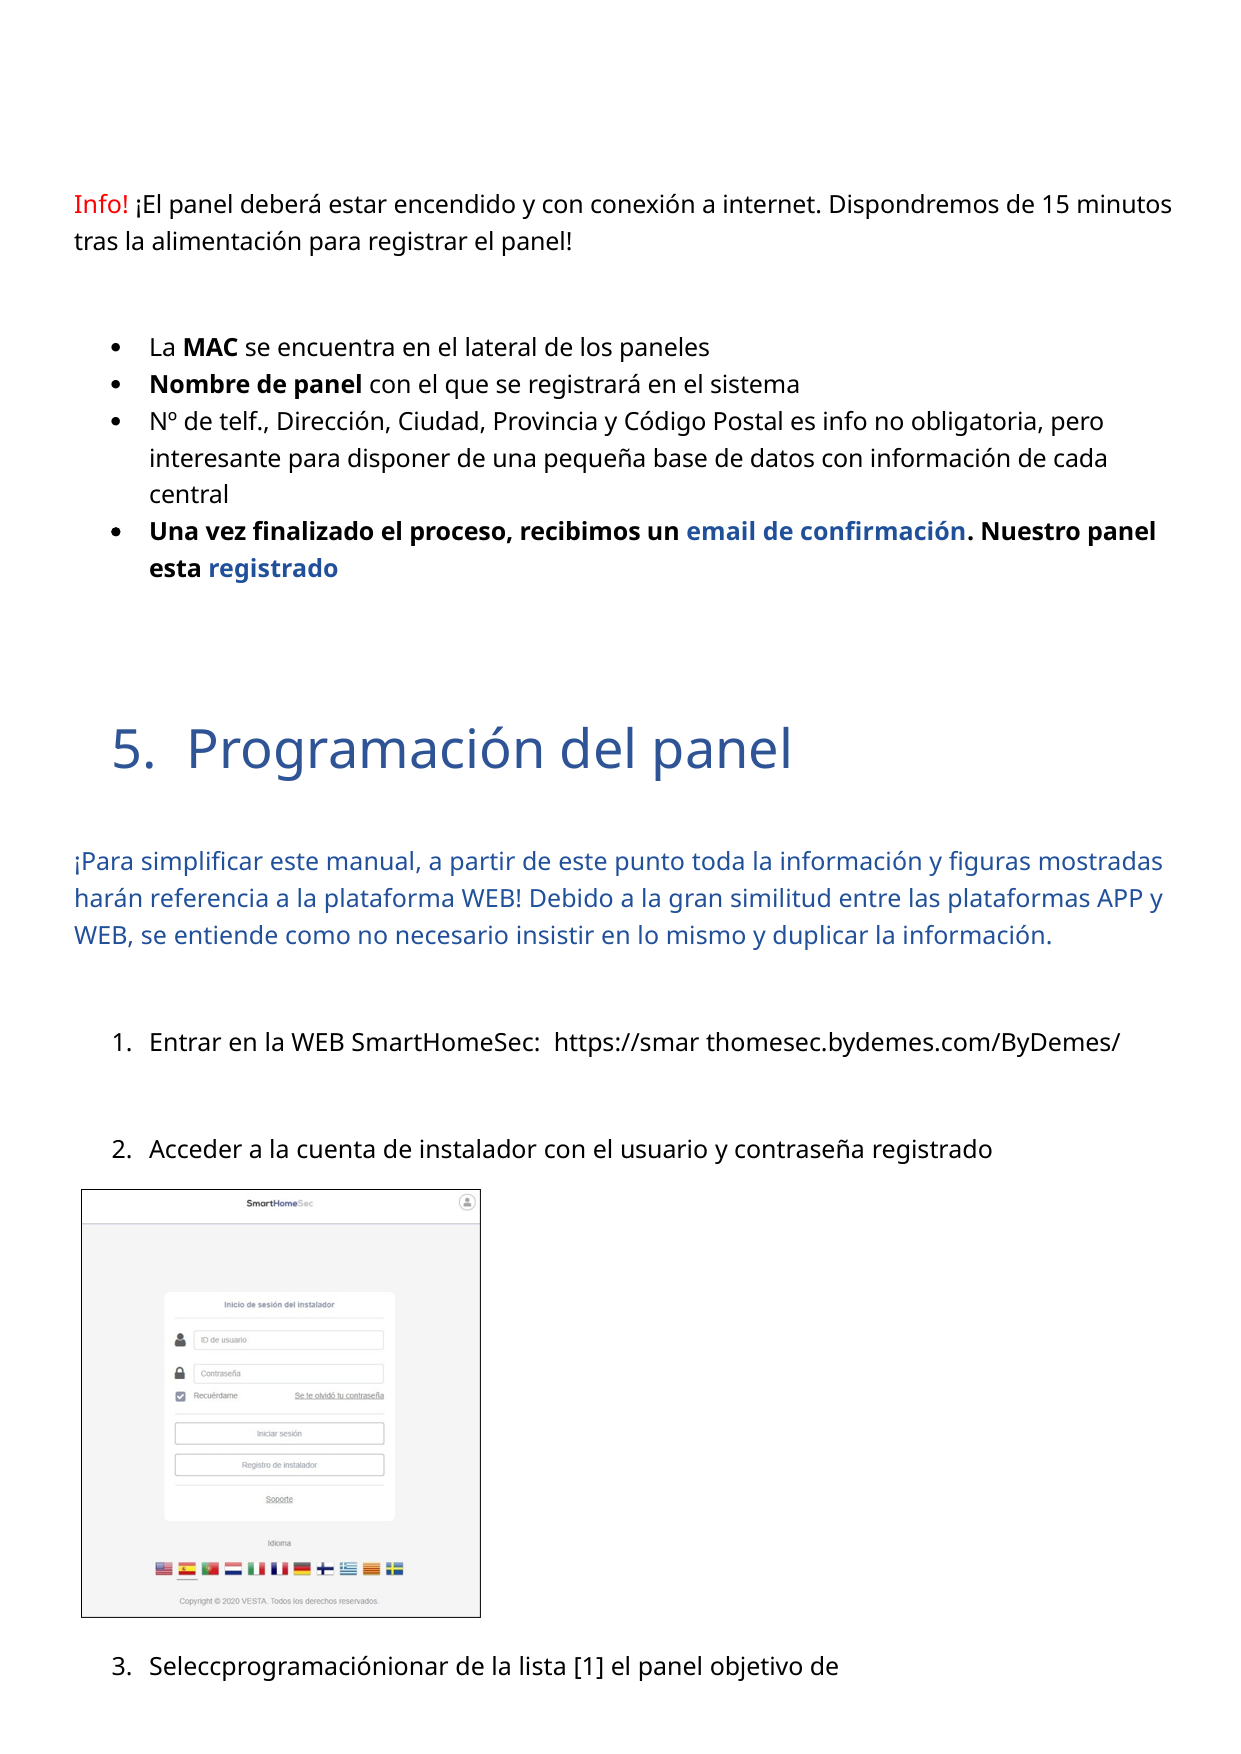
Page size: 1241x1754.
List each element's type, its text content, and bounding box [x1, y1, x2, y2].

picture [73, 1185, 488, 1630]
list Seleccprogramaciónionar de la lista [1] el panel objetivo de [111, 1649, 1181, 1683]
list La MAC se encuentra en el lateral de los paneles [111, 330, 1181, 364]
list Entrar en la WEB SmartHomeSec: https://smar thomesec.bydemes.com/ByDemes/ [111, 1024, 1181, 1058]
list Acceder a la cuenta de instalador con el usuario y contraseña registrado [111, 1131, 1181, 1166]
list Una vez finalizado el proceso, recibimos un email de confirmación. Nuestro panel esta registrado [111, 514, 1181, 585]
subtitle Programación del panel [111, 711, 1181, 785]
list Nombre de panel con el que se registrará en el sistema [111, 367, 1181, 401]
list Nº de telf., Dirección, Ciudad, Provincia y Código Postal es info no obligatoria, pero interesante para disponer de una pequeña base de datos con información de cada central [111, 403, 1181, 511]
text ¡Para simplificar este manual, a partir de este punto toda la información y figuras mostradas harán referencia a la plataforma WEB! Debido a la gran similitud entre las plataformas APP y WEB, se entiende como no necesario insistir en lo mismo y duplicar la información. [74, 844, 1181, 952]
text Info! ¡El panel deberá estar encendido y con conexión a internet. Dispondremos de 15 minutos tras la alimentación para registrar el panel! [74, 186, 1181, 257]
